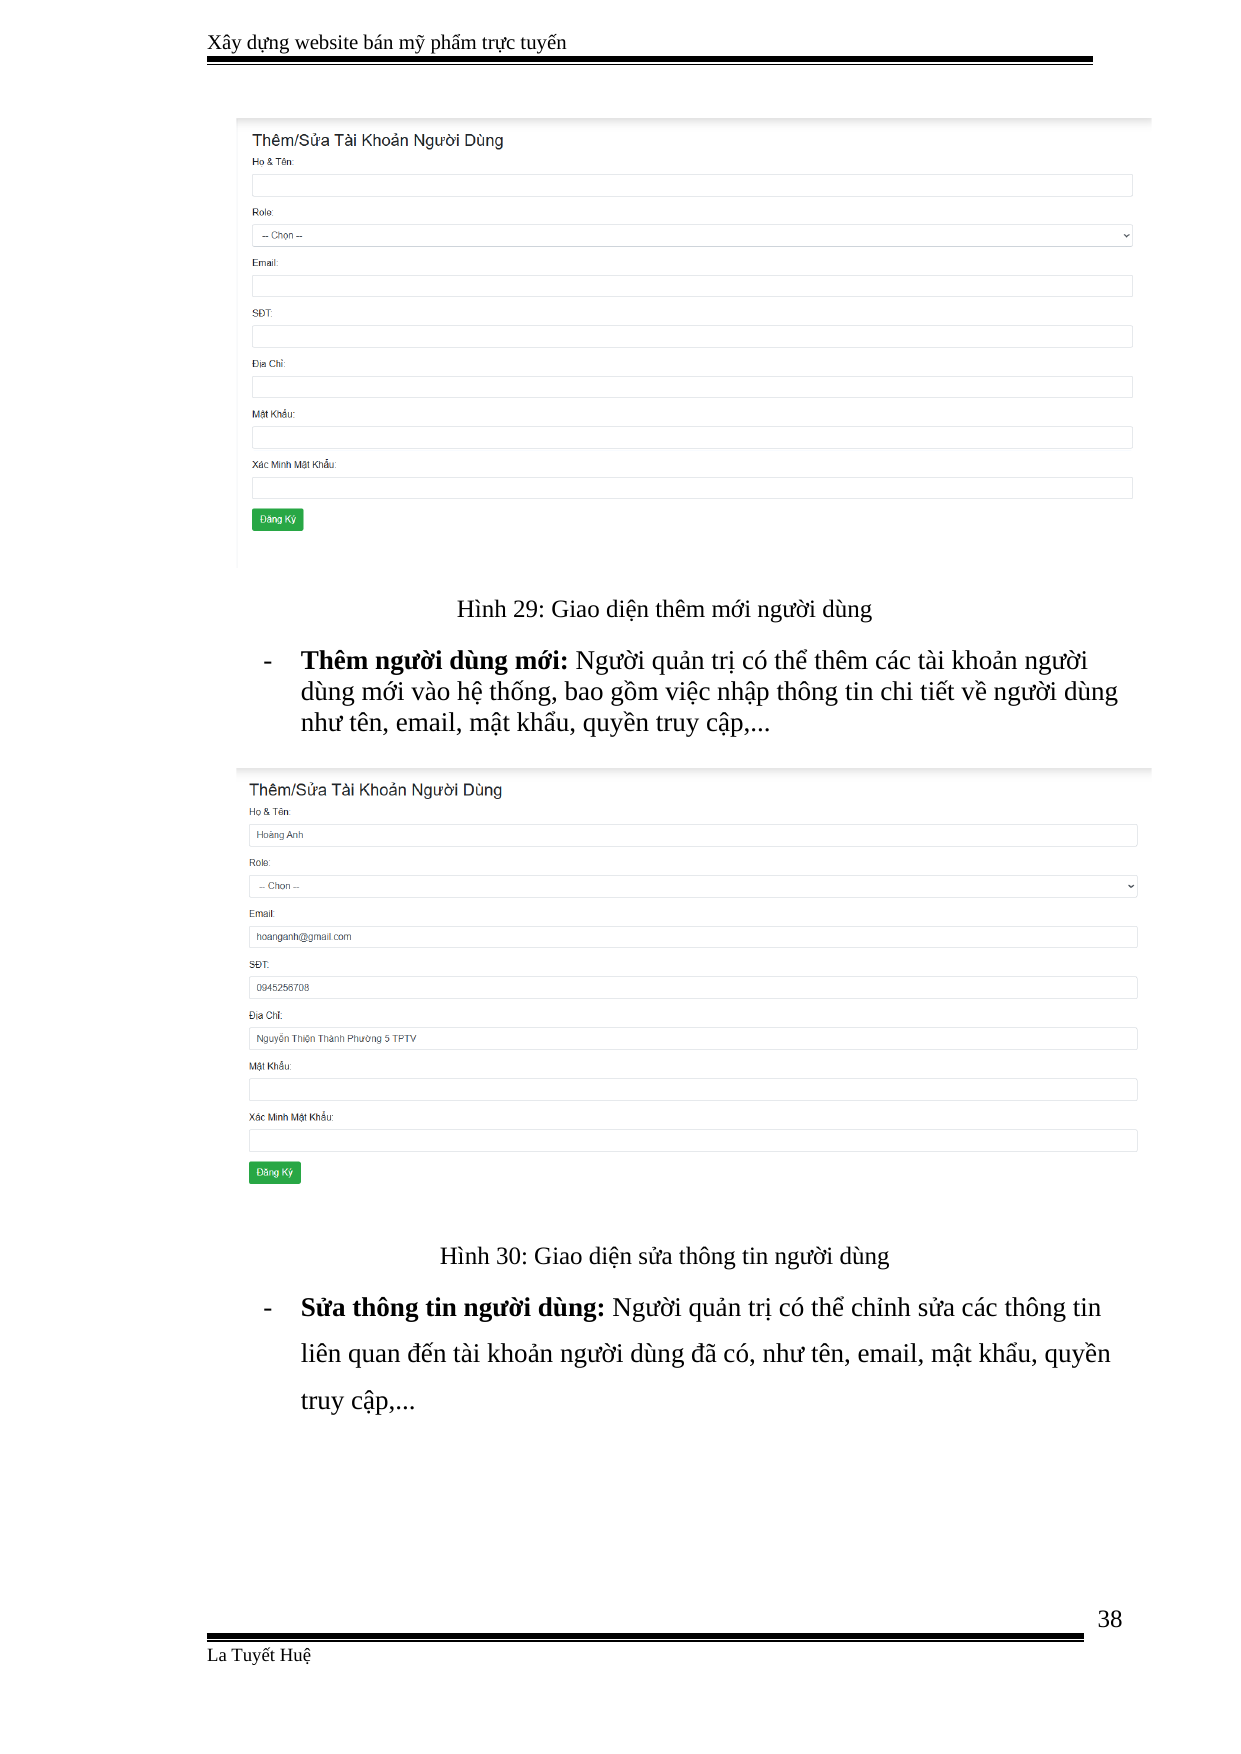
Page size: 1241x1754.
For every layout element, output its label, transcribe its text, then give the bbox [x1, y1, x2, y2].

list Thêm người dùng mới: Người quản trị có thể thêm các tài khoản người dùng mới vào hệ thống, bao gồm việc nhập thông tin chi tiết về người dùng như tên, email, mật khẩu, quyền truy cập,... [263, 644, 1122, 737]
picture [236, 768, 1152, 1215]
picture [236, 118, 1152, 568]
text Hình 30: Giao diện sửa thông tin người dùng [207, 1241, 1122, 1270]
text Hình 29: Giao diện thêm mới người dùng [207, 594, 1122, 623]
list Sửa thông tin người dùng: Người quản trị có thể chỉnh sửa các thông tin liên quan đến tài khoản người dùng đã có, như tên, email, mật khẩu, quyền truy cập,... [263, 1291, 1122, 1415]
